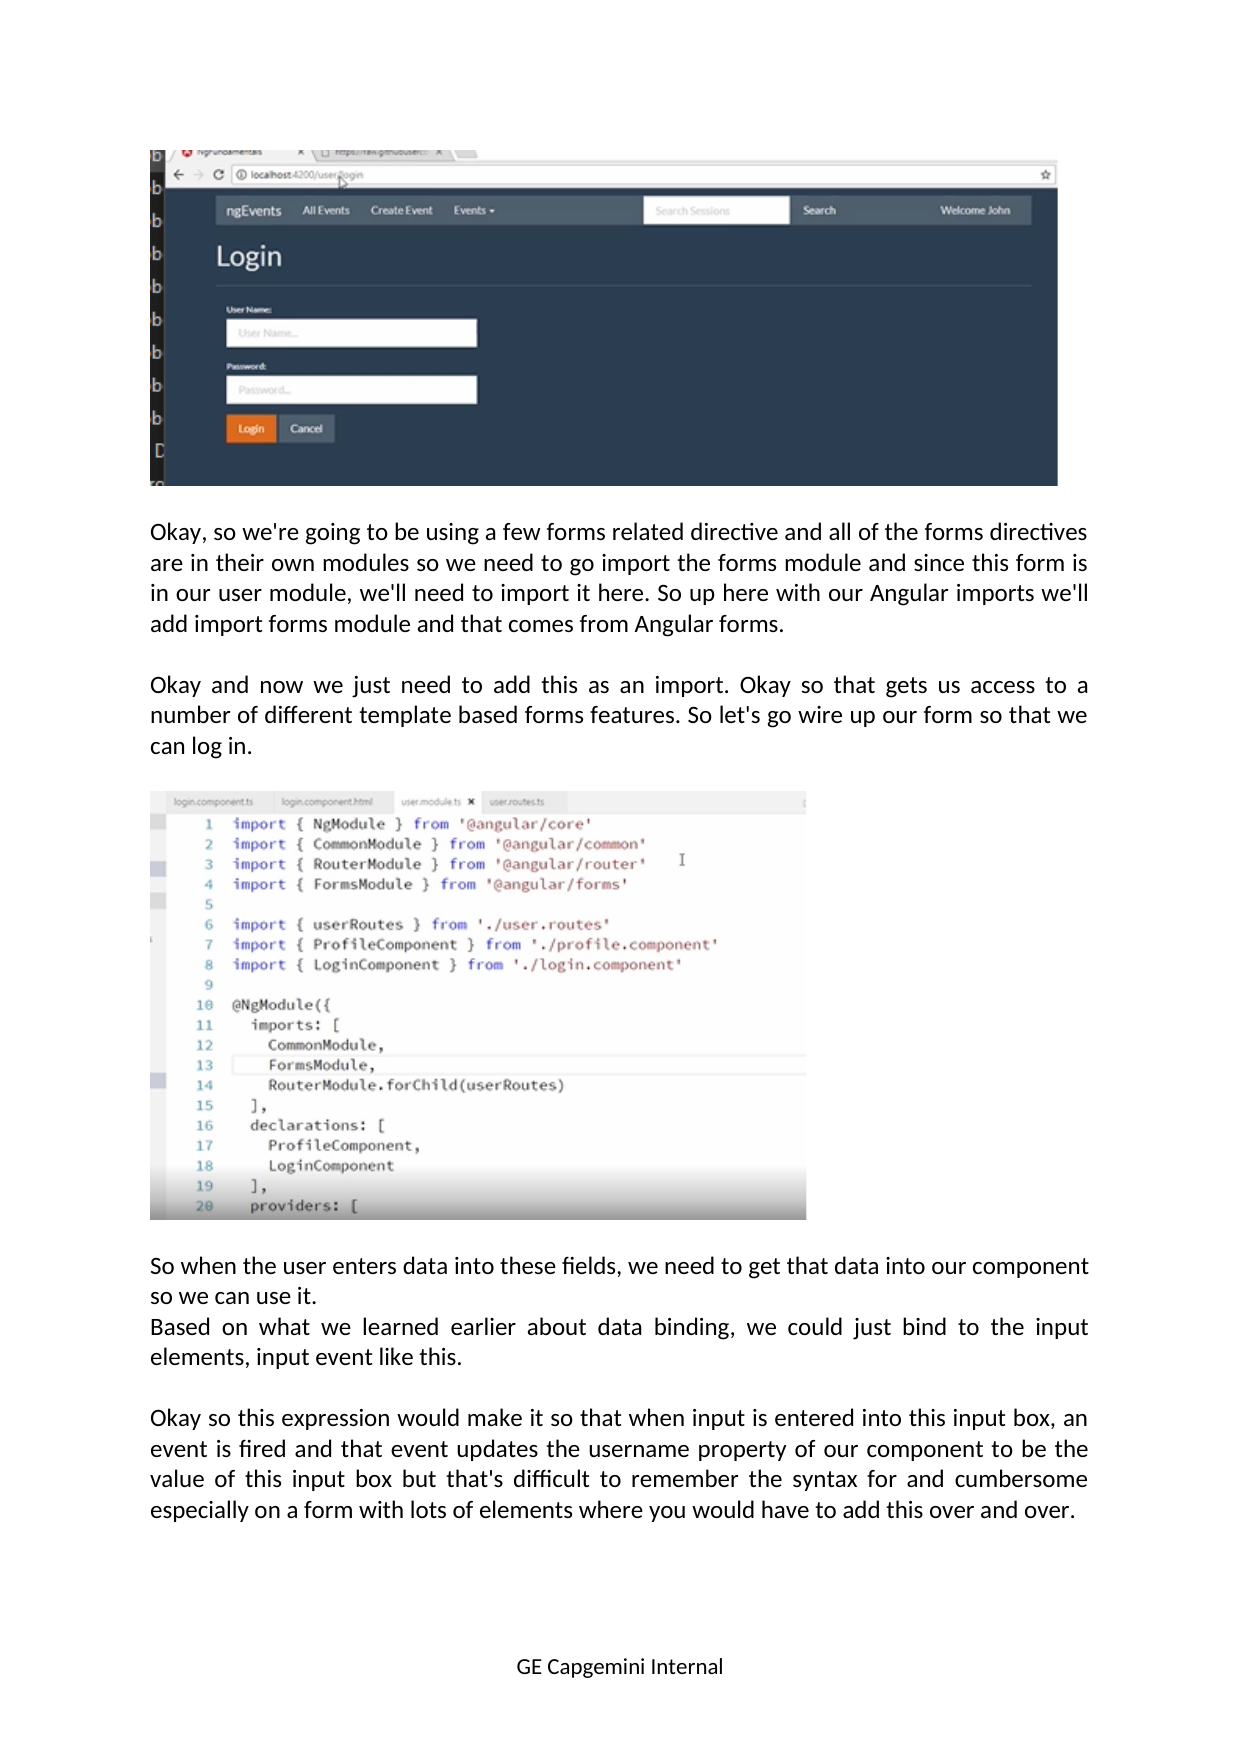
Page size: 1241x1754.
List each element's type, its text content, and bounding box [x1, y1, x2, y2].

text Okay, so we're going to be using a few forms related directive and all of the forms directives are in their own modules so we need to go import the forms module and since this form is in our user module, we'll need to import it here. So up here with our Angular imports we'll add import forms module and that comes from Angular forms. [150, 516, 1090, 638]
picture [150, 791, 807, 1220]
text Okay so this expression would make it so that when input is entered into this input box, an event is fired and that event updates the username property of our component to be the value of this input box but that's difficult to remember the syntax for and cumbersome especially on a form with lots of elements where you would have to add this over and over. [150, 1402, 1090, 1524]
text Based on what we learned earlier about data binding, we could just bind to the input elements, input event like this. [150, 1311, 1090, 1372]
picture [150, 150, 1058, 486]
text So when the user enters data into these fields, we need to get that data into our component so we can use it. [150, 1250, 1090, 1311]
text Okay and now we just need to add this as an import. Okay so that gets us access to a number of different template based forms features. So let's go wire up our form so that we can log in. [150, 669, 1090, 761]
